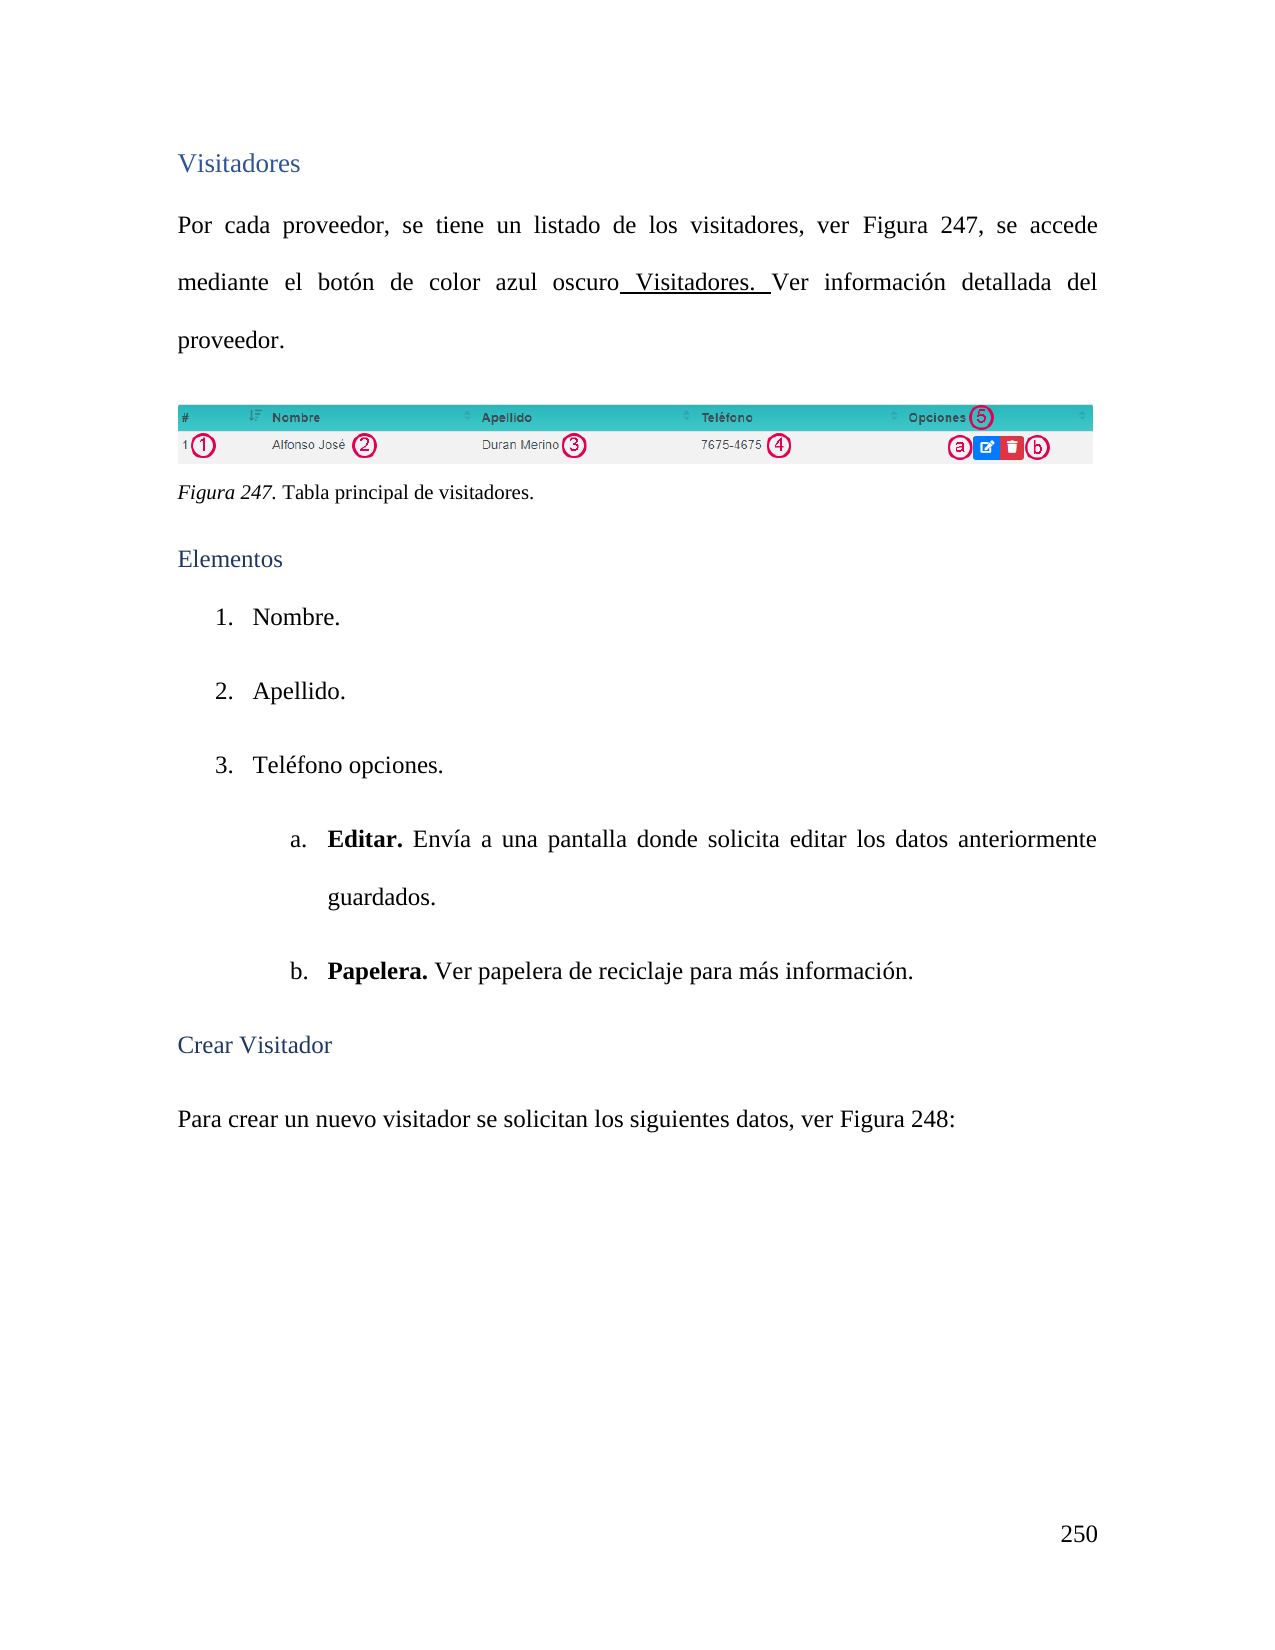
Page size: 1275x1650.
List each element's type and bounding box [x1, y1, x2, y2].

picture [177, 399, 1098, 467]
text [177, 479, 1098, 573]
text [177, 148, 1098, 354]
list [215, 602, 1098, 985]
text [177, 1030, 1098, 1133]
